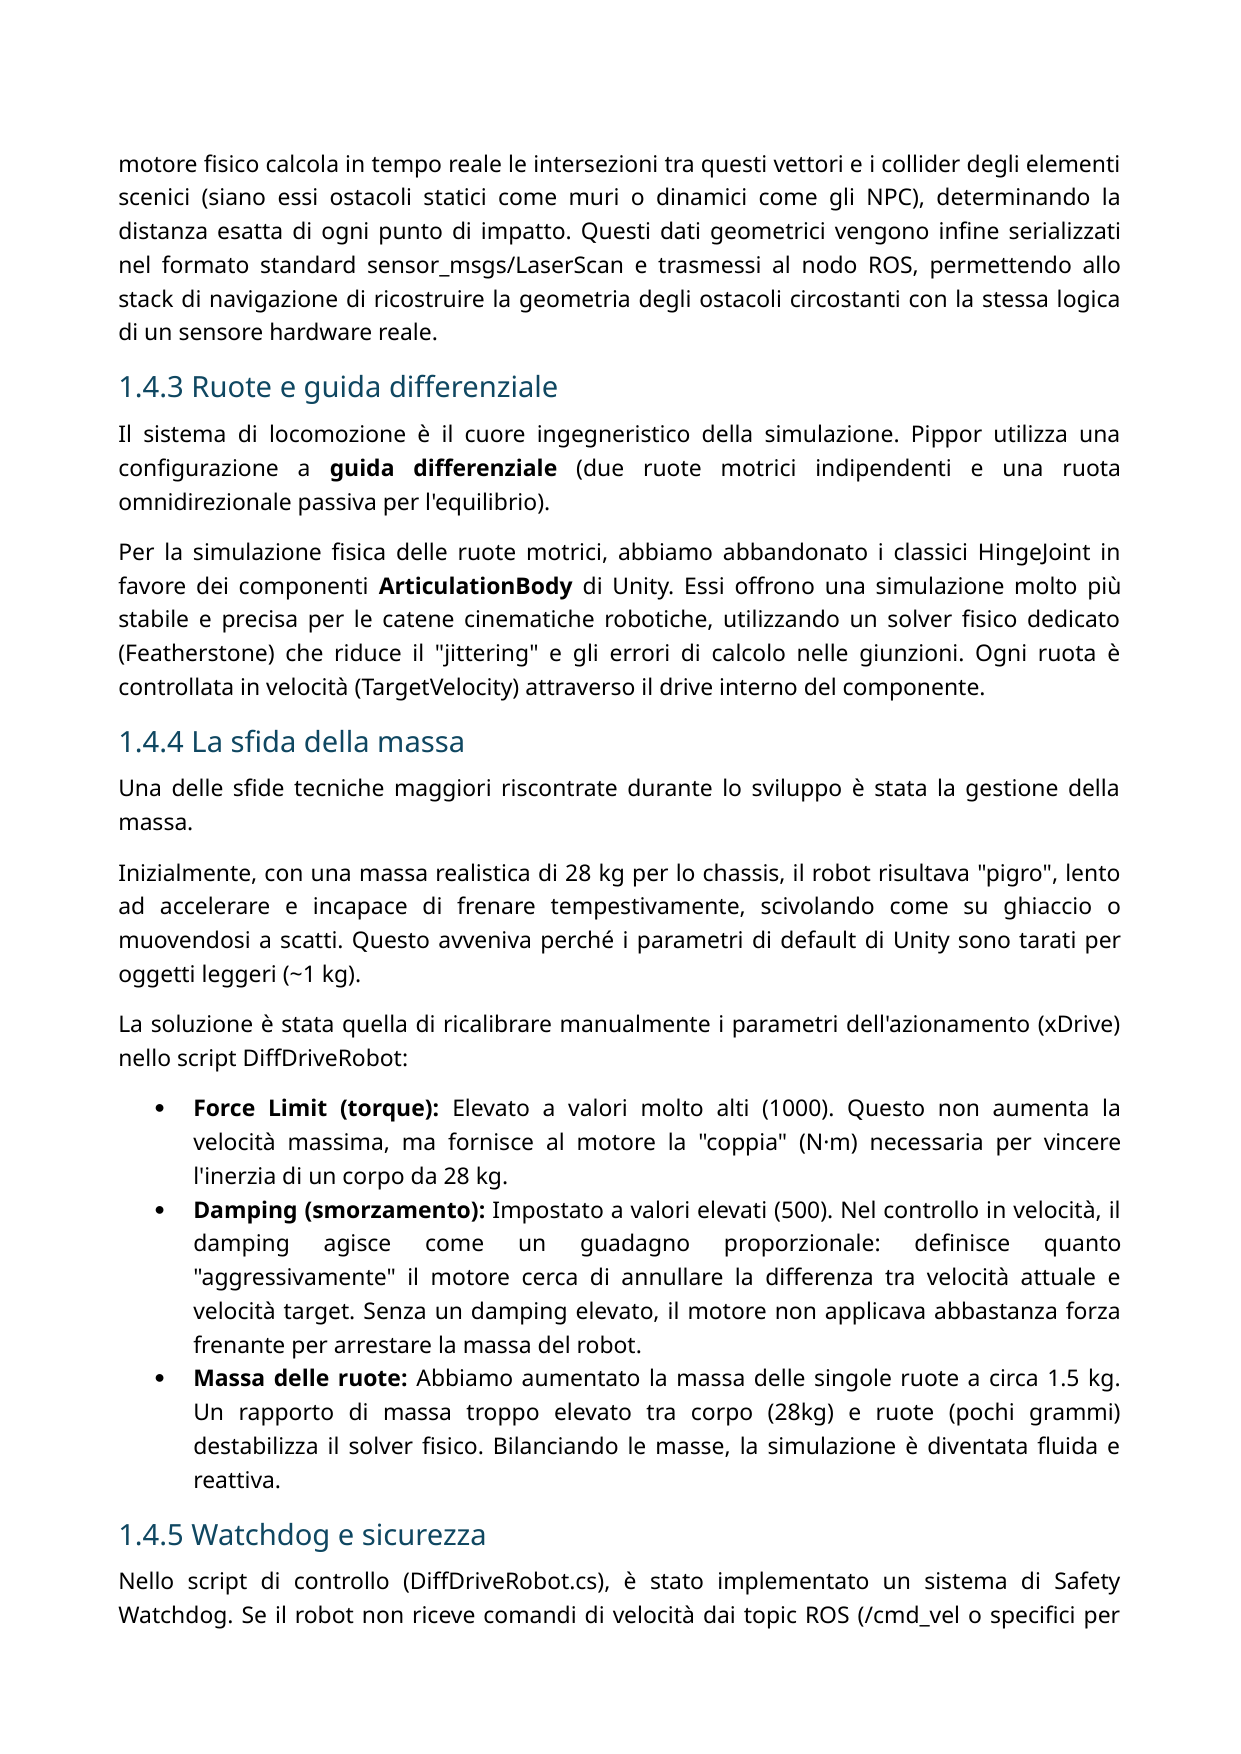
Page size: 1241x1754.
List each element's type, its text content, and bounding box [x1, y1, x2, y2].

subtitle 1.4.3 Ruote e guida differenziale [118, 367, 1122, 406]
list Force Limit (torque): Elevato a valori molto alti (1000). Questo non aumenta la velocità massima, ma fornisce al motore la "coppia" (N·m) necessaria per vincere l'inerzia di un corpo da 28 kg. [156, 1092, 1122, 1191]
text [118, 1565, 1122, 1630]
text Il sistema di locomozione è il cuore ingegneristico della simulazione. Pippor utilizza una configurazione a guida differenziale (due ruote motrici indipendenti e una ruota omnidirezionale passiva per l'equilibrio). [118, 418, 1122, 517]
subtitle 1.4.4 La sfida della massa [118, 721, 1122, 761]
text Per la simulazione fisica delle ruote motrici, abbiamo abbandonato i classici HingeJoint in favore dei componenti ArticulationBody di Unity. Essi offrono una simulazione molto più stabile e precisa per le catene cinematiche robotiche, utilizzando un solver fisico dedicato (Featherstone) che riduce il "jittering" e gli errori di calcolo nelle giunzioni. Ogni ruota è controllata in velocità (TargetVelocity) attraverso il drive interno del componente. [118, 536, 1122, 702]
text Una delle sfide tecniche maggiori riscontrate durante lo sviluppo è stata la gestione della massa. [118, 772, 1122, 837]
text Inizialmente, con una massa realistica di 28 kg per lo chassis, il robot risultava "pigro", lento ad accelerare e incapace di frenare tempestivamente, scivolando come su ghiaccio o muovendosi a scatti. Questo avveniva perché i parametri di default di Unity sono tarati per oggetti leggeri (~1 kg). [118, 857, 1122, 989]
text La soluzione è stata quella di ricalibrare manualmente i parametri dell'azionamento (xDrive) nello script DiffDriveRobot: [118, 1008, 1122, 1073]
list Massa delle ruote: Abbiamo aumentato la massa delle singole ruote a circa 1.5 kg. Un rapporto di massa troppo elevato tra corpo (28kg) e ruote (pochi grammi) destabilizza il solver fisico. Bilanciando le masse, la simulazione è diventata fluida e reattiva. [156, 1362, 1122, 1495]
subtitle 1.4.5 Watchdog e sicurezza [118, 1514, 1122, 1554]
list Damping (smorzamento): Impostato a valori elevati (500). Nel controllo in velocità, il damping agisce come un guadagno proporzionale: definisce quanto "aggressivamente" il motore cerca di annullare la differenza tra velocità attuale e velocità target. Senza un damping elevato, il motore non applicava abbastanza forza frenante per arrestare la massa del robot. [156, 1194, 1122, 1360]
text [118, 148, 1122, 348]
